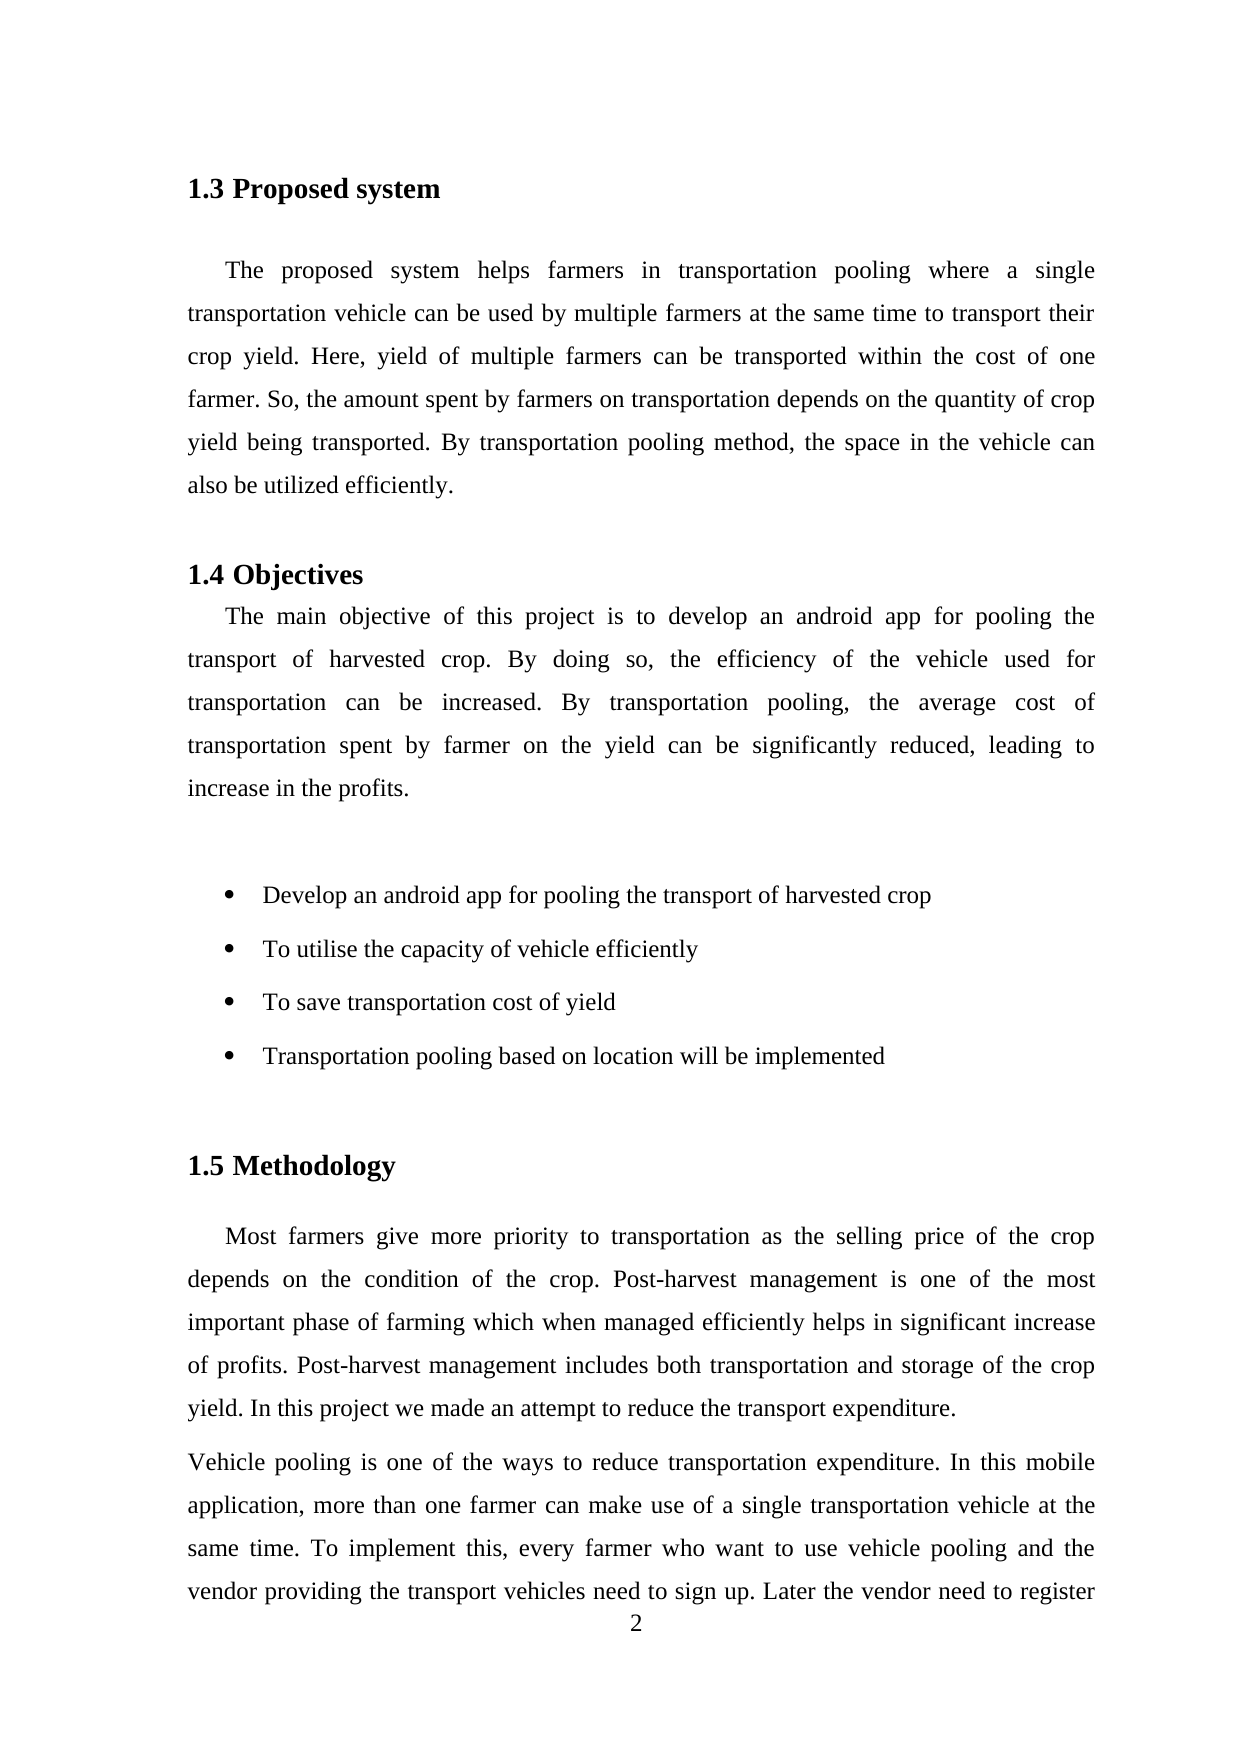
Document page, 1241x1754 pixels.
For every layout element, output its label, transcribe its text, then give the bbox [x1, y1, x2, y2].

subtitle Proposed system [187, 172, 1122, 205]
list Develop an android app for pooling the transport of harvested crop [225, 880, 1096, 909]
list Transportation pooling based on location will be implemented [225, 1041, 1096, 1070]
text Most farmers give more priority to transportation as the selling price of the crop depends on the condition of the crop. Post-harvest management is one of the most important phase of farming which when managed efficiently helps in significant increase of profits. Post-harvest management includes both transportation and storage of the crop yield. In this project we made an attempt to reduce the transport expenditure. [187, 1221, 1096, 1422]
text The proposed system helps farmers in transportation pooling where a single transportation vehicle can be used by multiple farmers at the same time to transport their crop yield. Here, yield of multiple farmers can be transported within the cost of one farmer. So, the amount spent by farmers on transportation depends on the quantity of crop yield being transported. By transportation pooling method, the space in the vehicle can also be utilized efficiently. [187, 255, 1096, 499]
list To save transportation cost of yield [225, 987, 1096, 1016]
list To utilise the capacity of vehicle efficiently [225, 934, 1096, 963]
text The main objective of this project is to develop an android app for pooling the transport of harvested crop. By doing so, the efficiency of the vehicle used for transportation can be increased. By transportation pooling, the average cost of transportation spent by farmer on the yield can be significantly reduced, leading to increase in the profits. [187, 601, 1096, 802]
subtitle Objectives [187, 557, 1122, 590]
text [187, 1447, 1096, 1605]
subtitle Methodology [187, 1148, 1122, 1182]
